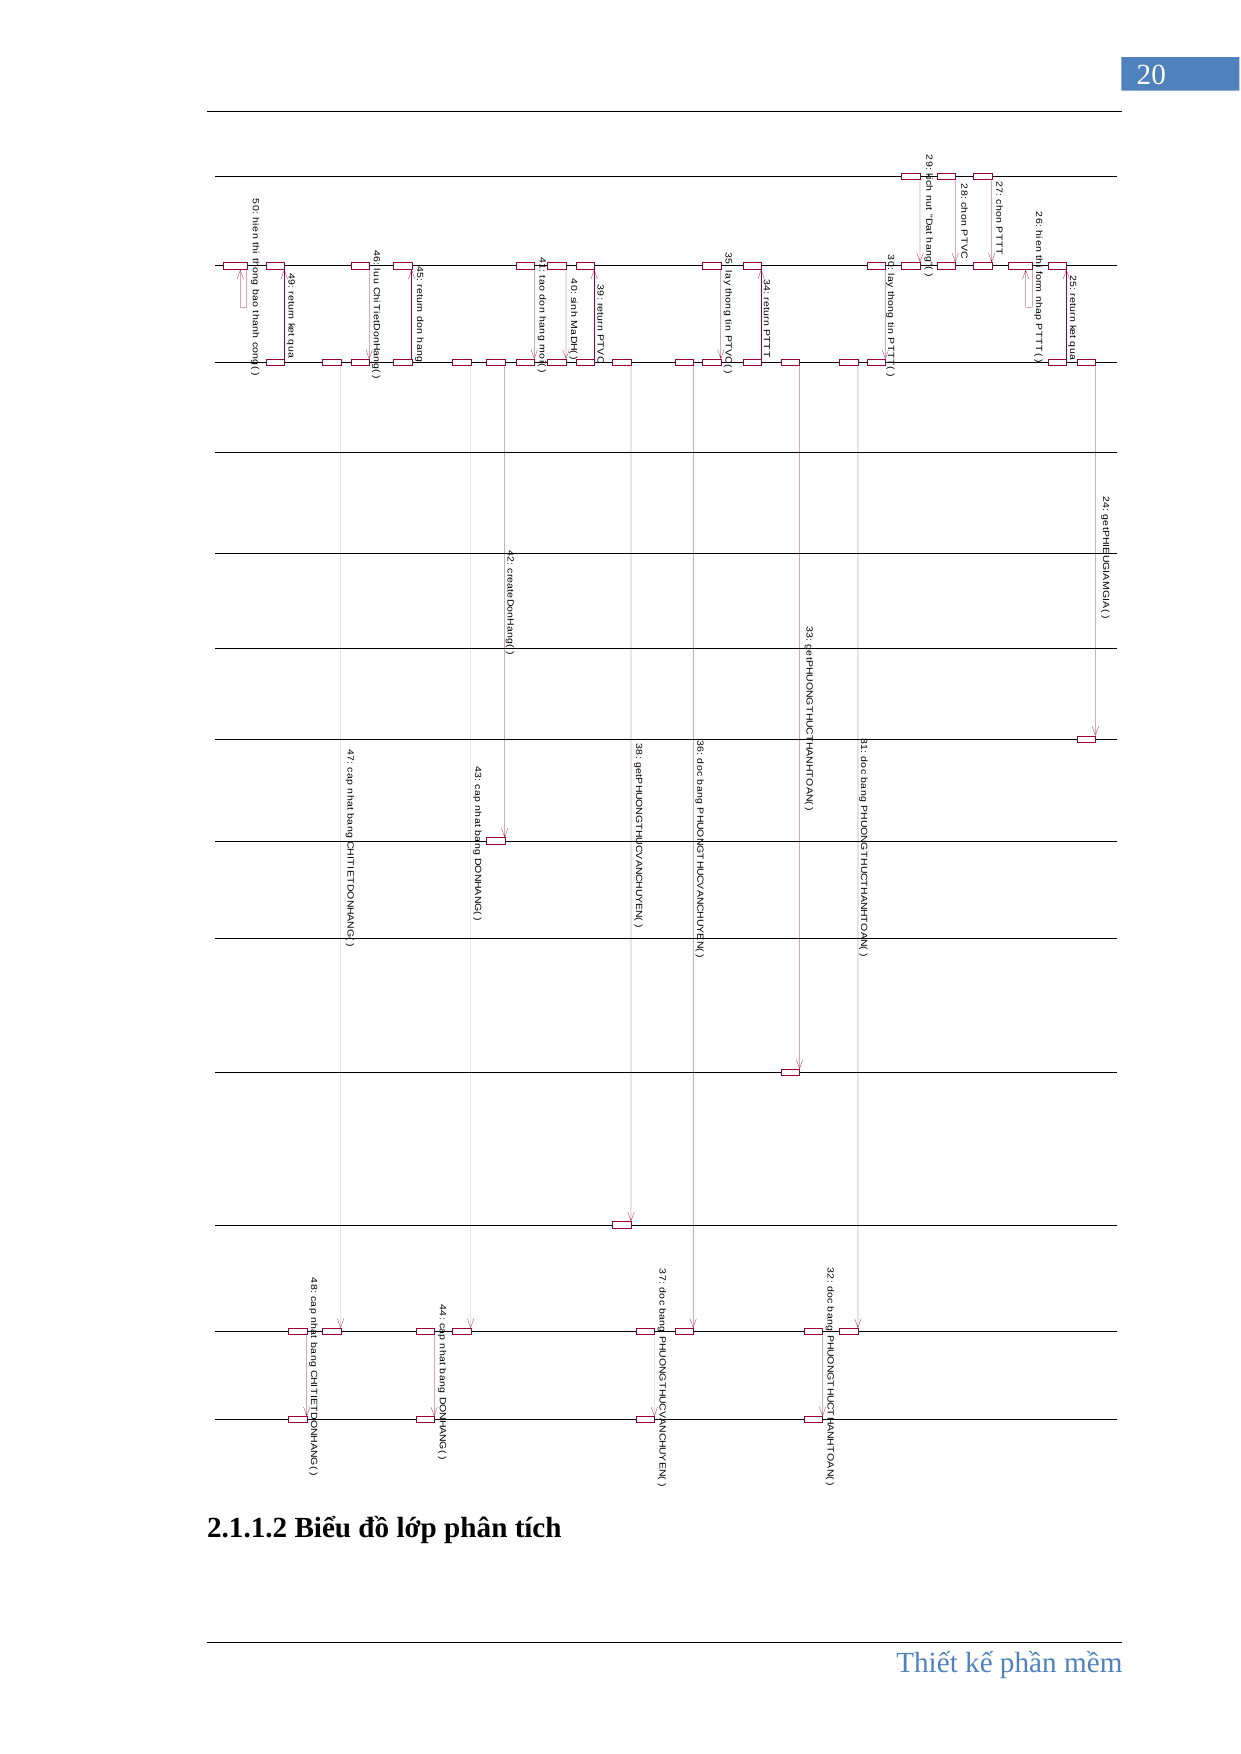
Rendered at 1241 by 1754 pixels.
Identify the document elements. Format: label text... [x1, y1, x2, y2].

text 2.1.1.2 Biểu đồ lớp phân tích [207, 1510, 1122, 1544]
